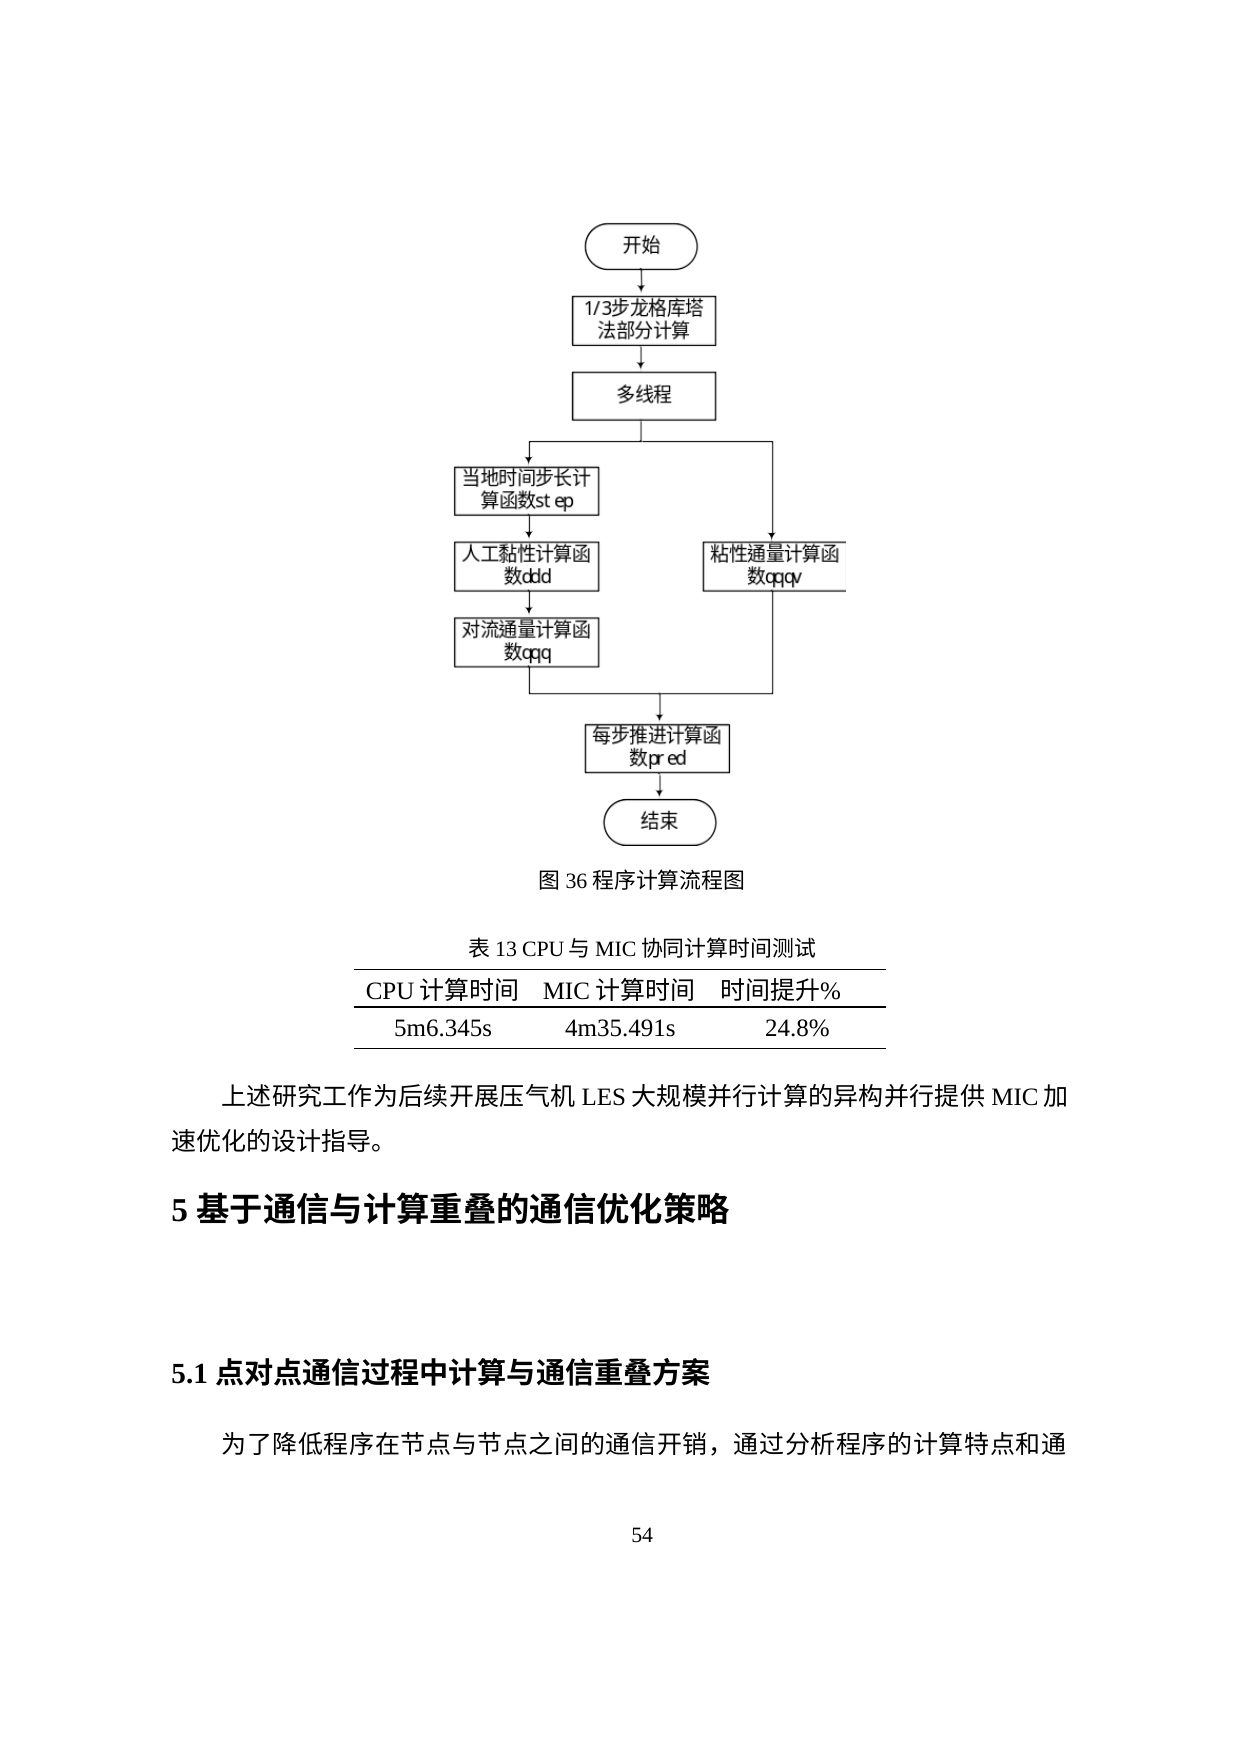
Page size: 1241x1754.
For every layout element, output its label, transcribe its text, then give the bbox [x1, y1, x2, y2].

table_cell 4m35.491s [531, 1008, 709, 1048]
subtitle 5 基于通信与计算重叠的通信优化策略 [171, 1162, 1069, 1253]
table_header CPU计算时间 [354, 970, 531, 1006]
table_cell 5m6.345s [354, 1008, 531, 1048]
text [171, 1420, 1069, 1465]
table_header MIC计算时间 [531, 970, 709, 1006]
table_cell 24.8% [709, 1008, 886, 1048]
table_header 时间提升% [709, 970, 886, 1006]
text 上述研究工作为后续开展压气机LES大规模并行计算的异构并行提供MIC加速优化的设计指导。 [171, 1071, 1069, 1162]
text 表 13 CPU与MIC协同计算时间测试 [171, 924, 1069, 969]
subtitle 5.1 点对点通信过程中计算与通信重叠方案 [171, 1348, 1069, 1393]
text 图 36 程序计算流程图 [171, 856, 1069, 901]
